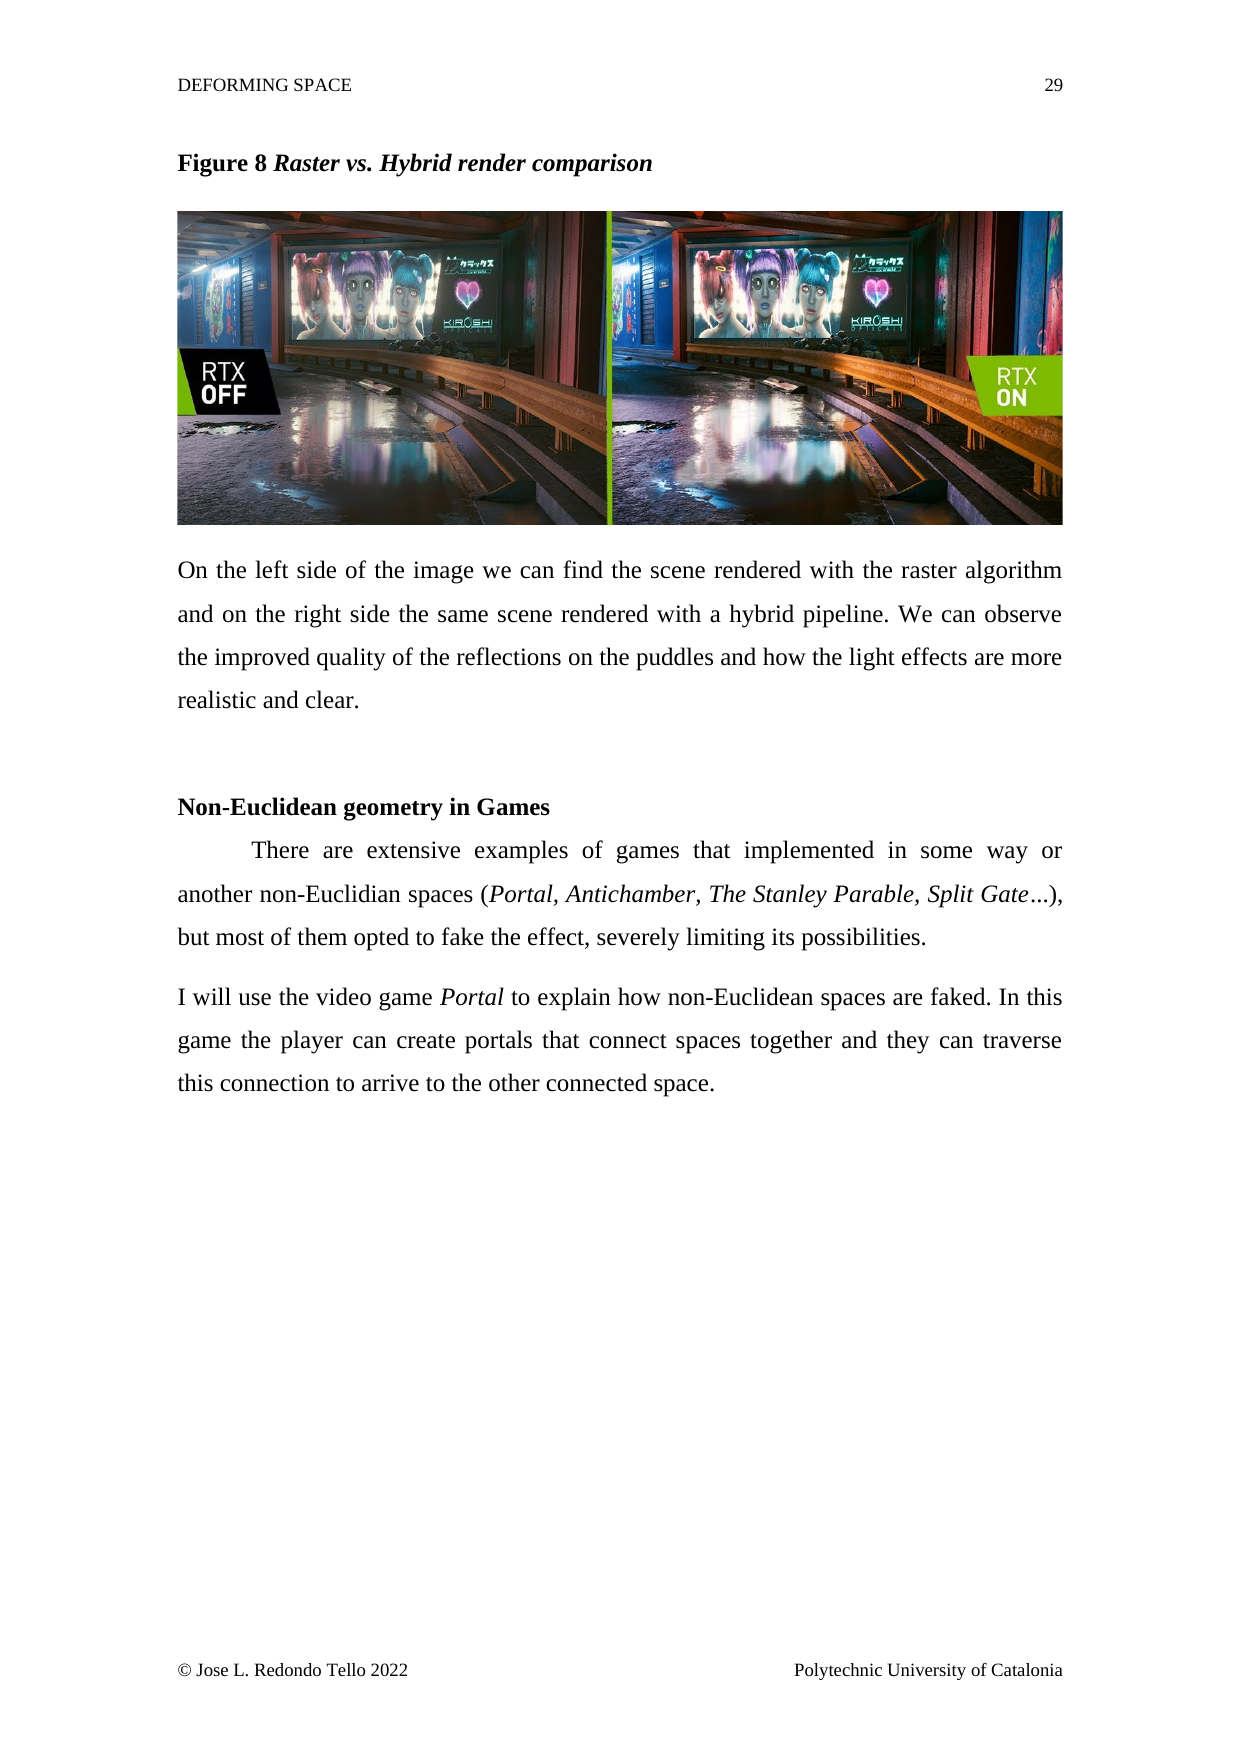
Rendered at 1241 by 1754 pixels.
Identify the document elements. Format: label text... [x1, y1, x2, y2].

text There are extensive examples of games that implemented in some way or another non-Euclidian spaces (Portal, Antichamber, The Stanley Parable, Split Gate...), but most of them opted to fake the effect, severely limiting its possibilities. [177, 836, 1063, 951]
text On the left side of the image we can find the scene rendered with the raster algorithm and on the right side the same scene rendered with a hybrid pipeline. We can observe the improved quality of the reflections on the puddles and how the light effects are more realistic and clear. [177, 556, 1063, 714]
text I will use the video game Portal to explain how non-Euclidean spaces are faked. In this game the player can create portals that connect spaces together and they can traverse this connection to arrive to the other connected space. [177, 982, 1063, 1097]
text Figure 8 Raster vs. Hybrid render comparison [177, 148, 1063, 176]
picture [177, 211, 1063, 525]
subtitle Non-Euclidean geometry in Games [177, 792, 1063, 821]
